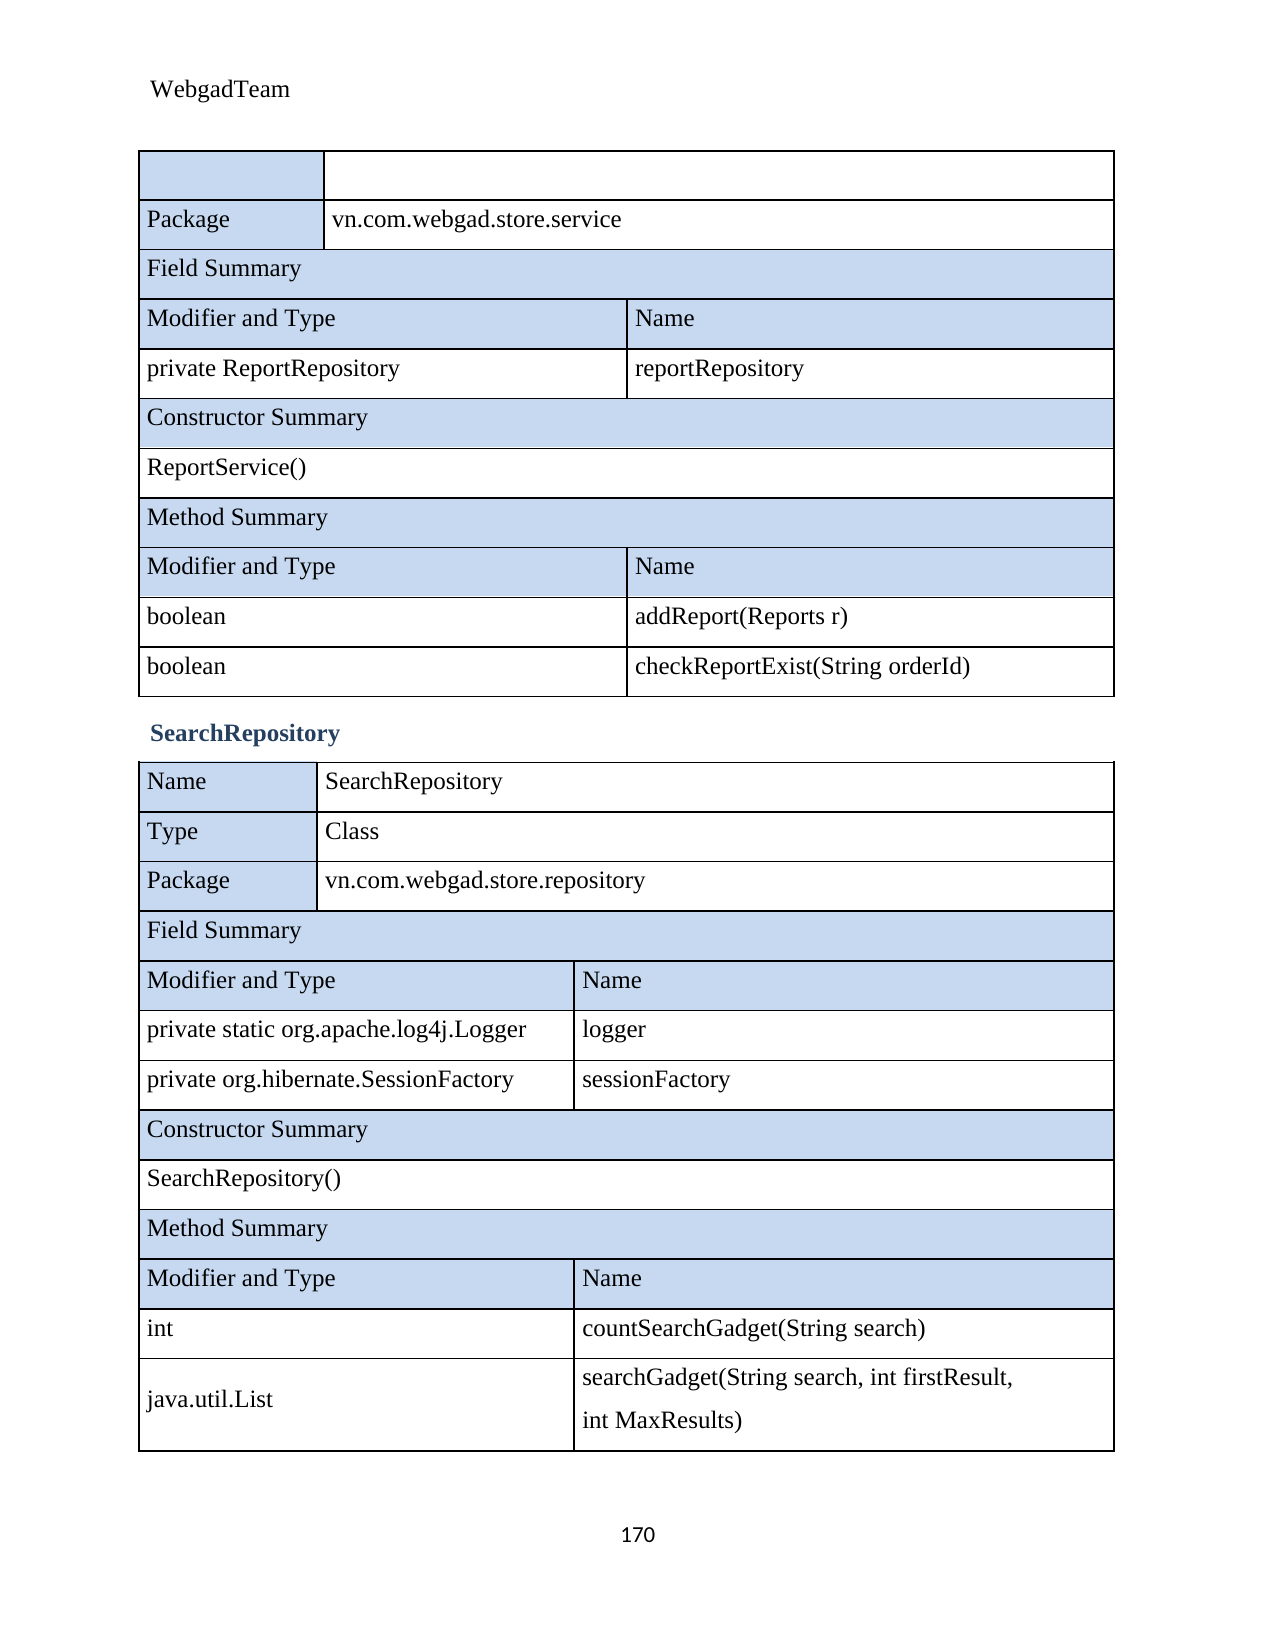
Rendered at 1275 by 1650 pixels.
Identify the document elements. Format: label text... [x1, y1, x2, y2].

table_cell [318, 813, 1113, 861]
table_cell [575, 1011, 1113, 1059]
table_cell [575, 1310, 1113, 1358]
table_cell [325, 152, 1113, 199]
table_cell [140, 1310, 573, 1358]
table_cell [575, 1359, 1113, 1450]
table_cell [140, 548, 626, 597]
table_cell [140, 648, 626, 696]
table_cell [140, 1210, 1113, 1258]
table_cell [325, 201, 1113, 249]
subtitle SearchRepository [150, 718, 1125, 747]
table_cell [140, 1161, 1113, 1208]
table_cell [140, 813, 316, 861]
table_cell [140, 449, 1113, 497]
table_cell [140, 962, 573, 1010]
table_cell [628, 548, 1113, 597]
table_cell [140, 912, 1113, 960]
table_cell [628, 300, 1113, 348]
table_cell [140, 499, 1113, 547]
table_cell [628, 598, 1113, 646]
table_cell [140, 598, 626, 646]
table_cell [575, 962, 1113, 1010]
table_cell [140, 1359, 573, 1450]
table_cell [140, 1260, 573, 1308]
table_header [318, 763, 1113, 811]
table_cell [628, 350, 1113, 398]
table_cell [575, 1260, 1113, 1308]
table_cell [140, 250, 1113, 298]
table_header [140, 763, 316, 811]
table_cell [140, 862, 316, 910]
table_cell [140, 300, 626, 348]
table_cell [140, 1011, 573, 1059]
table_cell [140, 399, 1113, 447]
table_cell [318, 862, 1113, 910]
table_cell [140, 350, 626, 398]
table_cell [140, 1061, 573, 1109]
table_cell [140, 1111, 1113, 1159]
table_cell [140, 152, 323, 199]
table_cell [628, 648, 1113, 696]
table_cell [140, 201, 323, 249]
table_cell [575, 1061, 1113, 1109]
